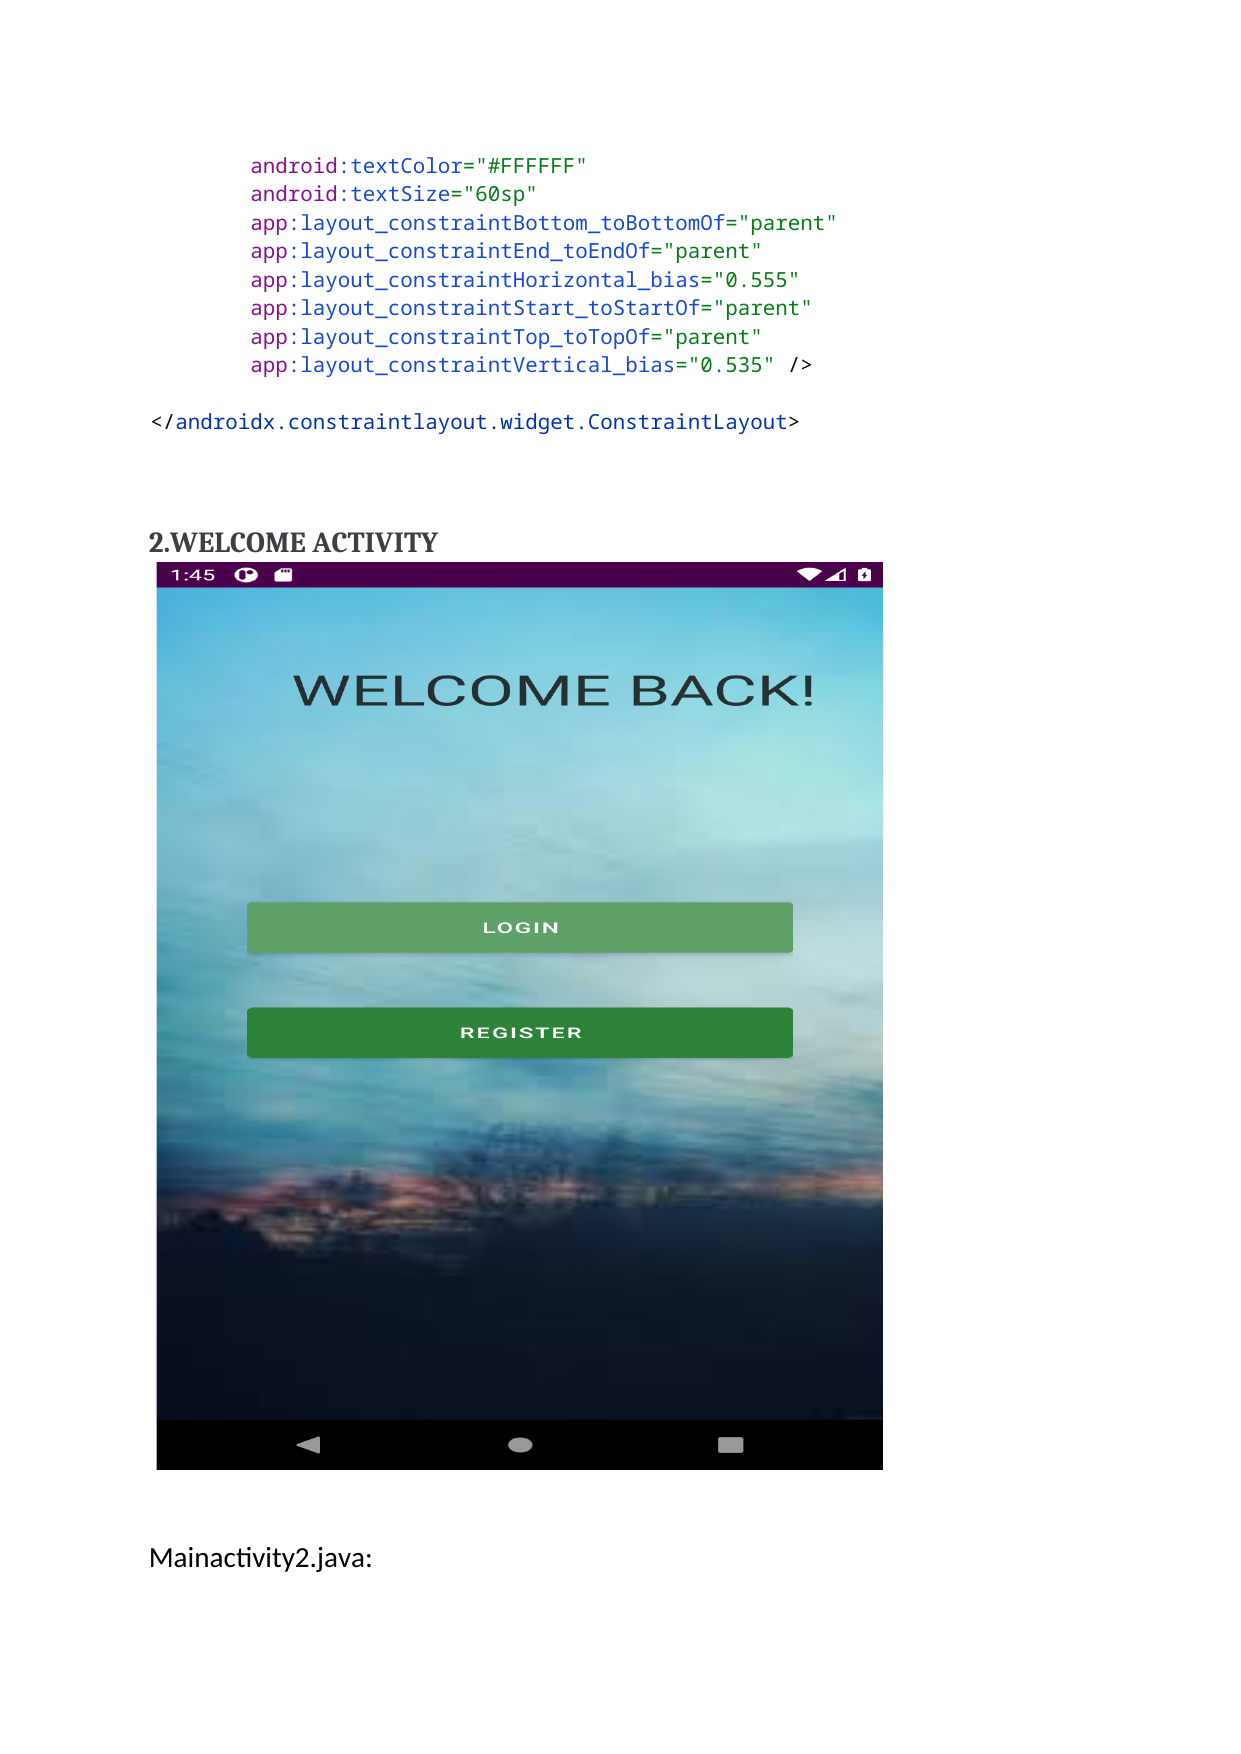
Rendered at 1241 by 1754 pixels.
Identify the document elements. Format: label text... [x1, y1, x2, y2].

text 2.WELCOME ACTIVITY [148, 526, 1102, 560]
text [150, 151, 1102, 436]
text Mainactivity2.java: [148, 1539, 1102, 1575]
picture [156, 562, 883, 1470]
